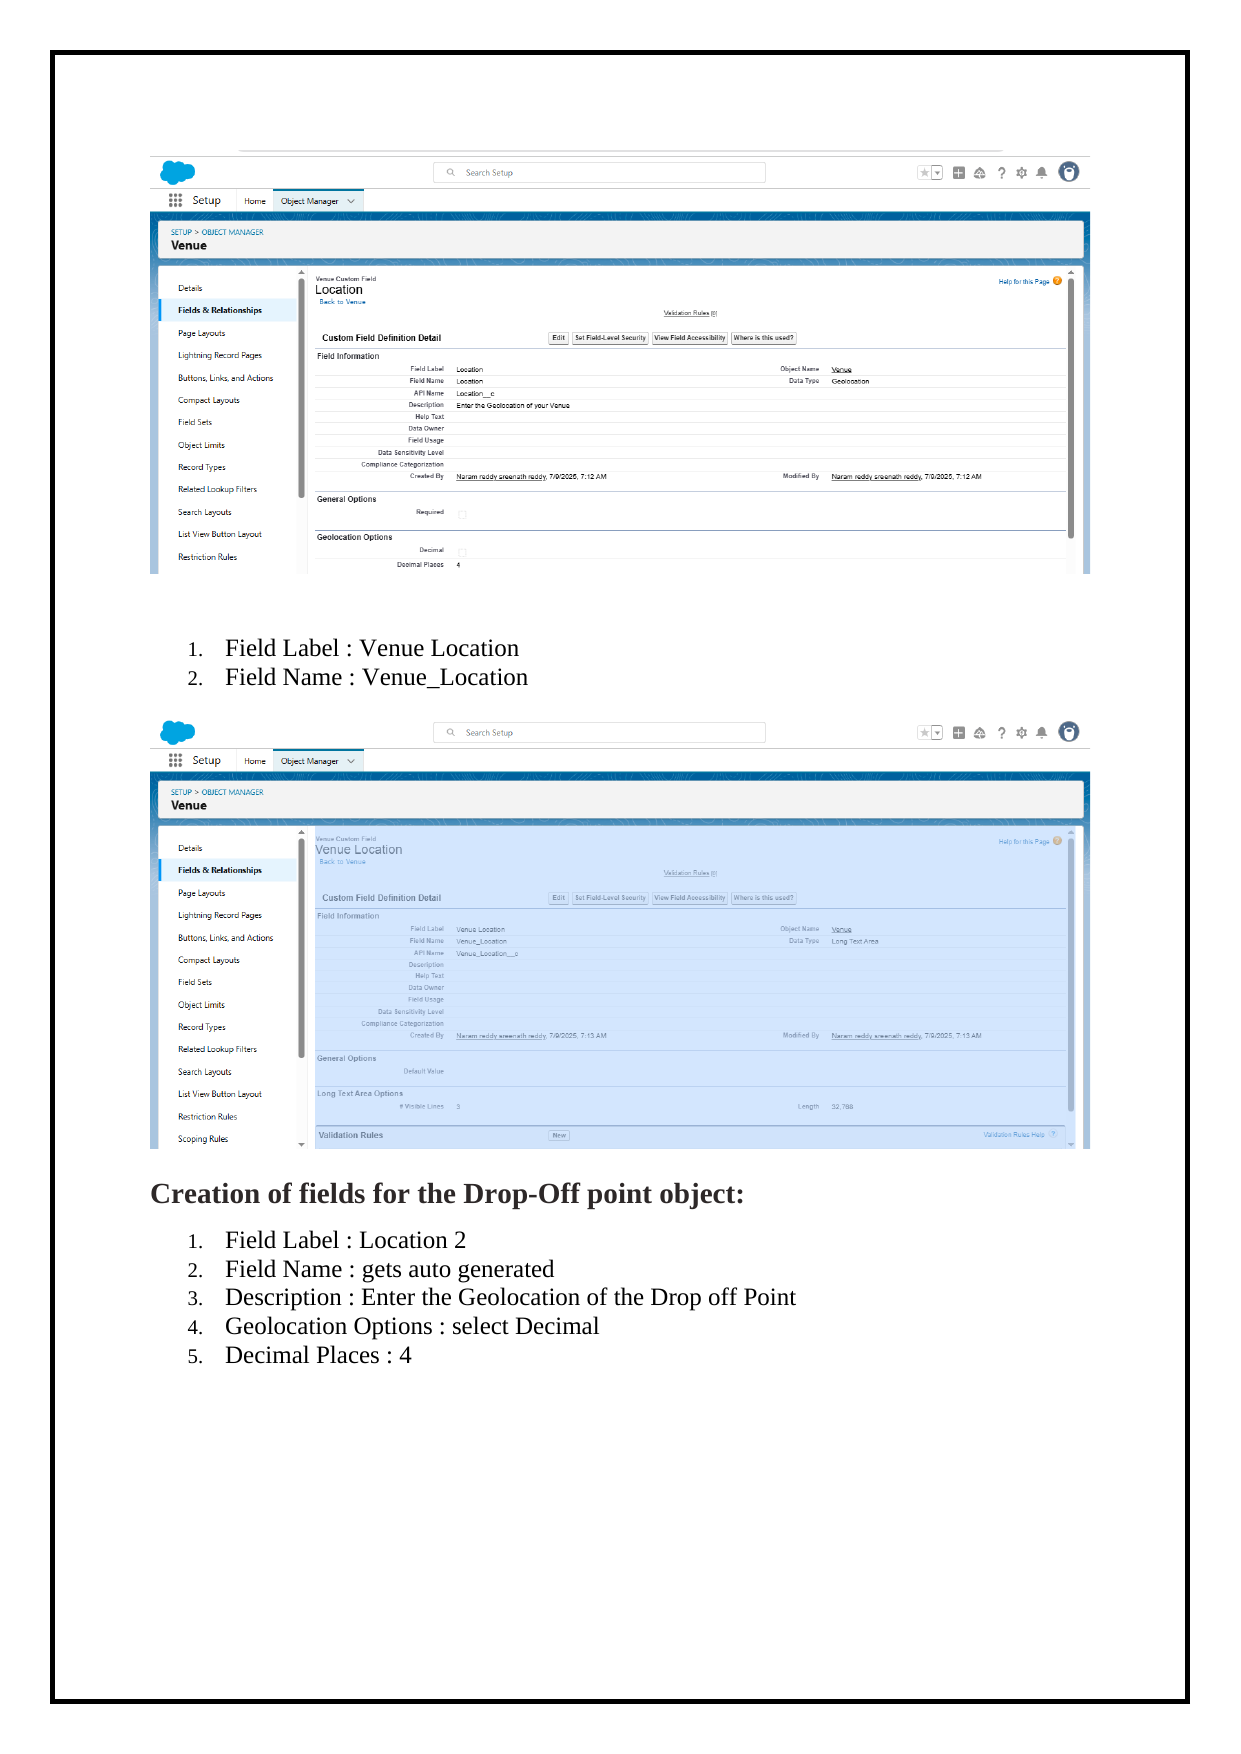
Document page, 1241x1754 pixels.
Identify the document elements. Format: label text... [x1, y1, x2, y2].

list Description : Enter the Geolocation of the Drop off Point [187, 1282, 1090, 1311]
list Decimal Places : 4 [187, 1340, 1090, 1369]
list Field Label : Venue Location [187, 633, 1090, 662]
picture [150, 214, 1091, 574]
picture [150, 150, 1091, 211]
picture [150, 719, 1091, 771]
list Field Name : gets auto generated [187, 1254, 1090, 1282]
list Field Name : Venue_Location [187, 662, 1090, 690]
subtitle Creation of fields for the Drop-Off point object: [150, 1176, 1090, 1209]
picture [150, 774, 1091, 1149]
list Geolocation Options : select Decimal [187, 1311, 1090, 1340]
list Field Label : Location 2 [187, 1225, 1090, 1254]
